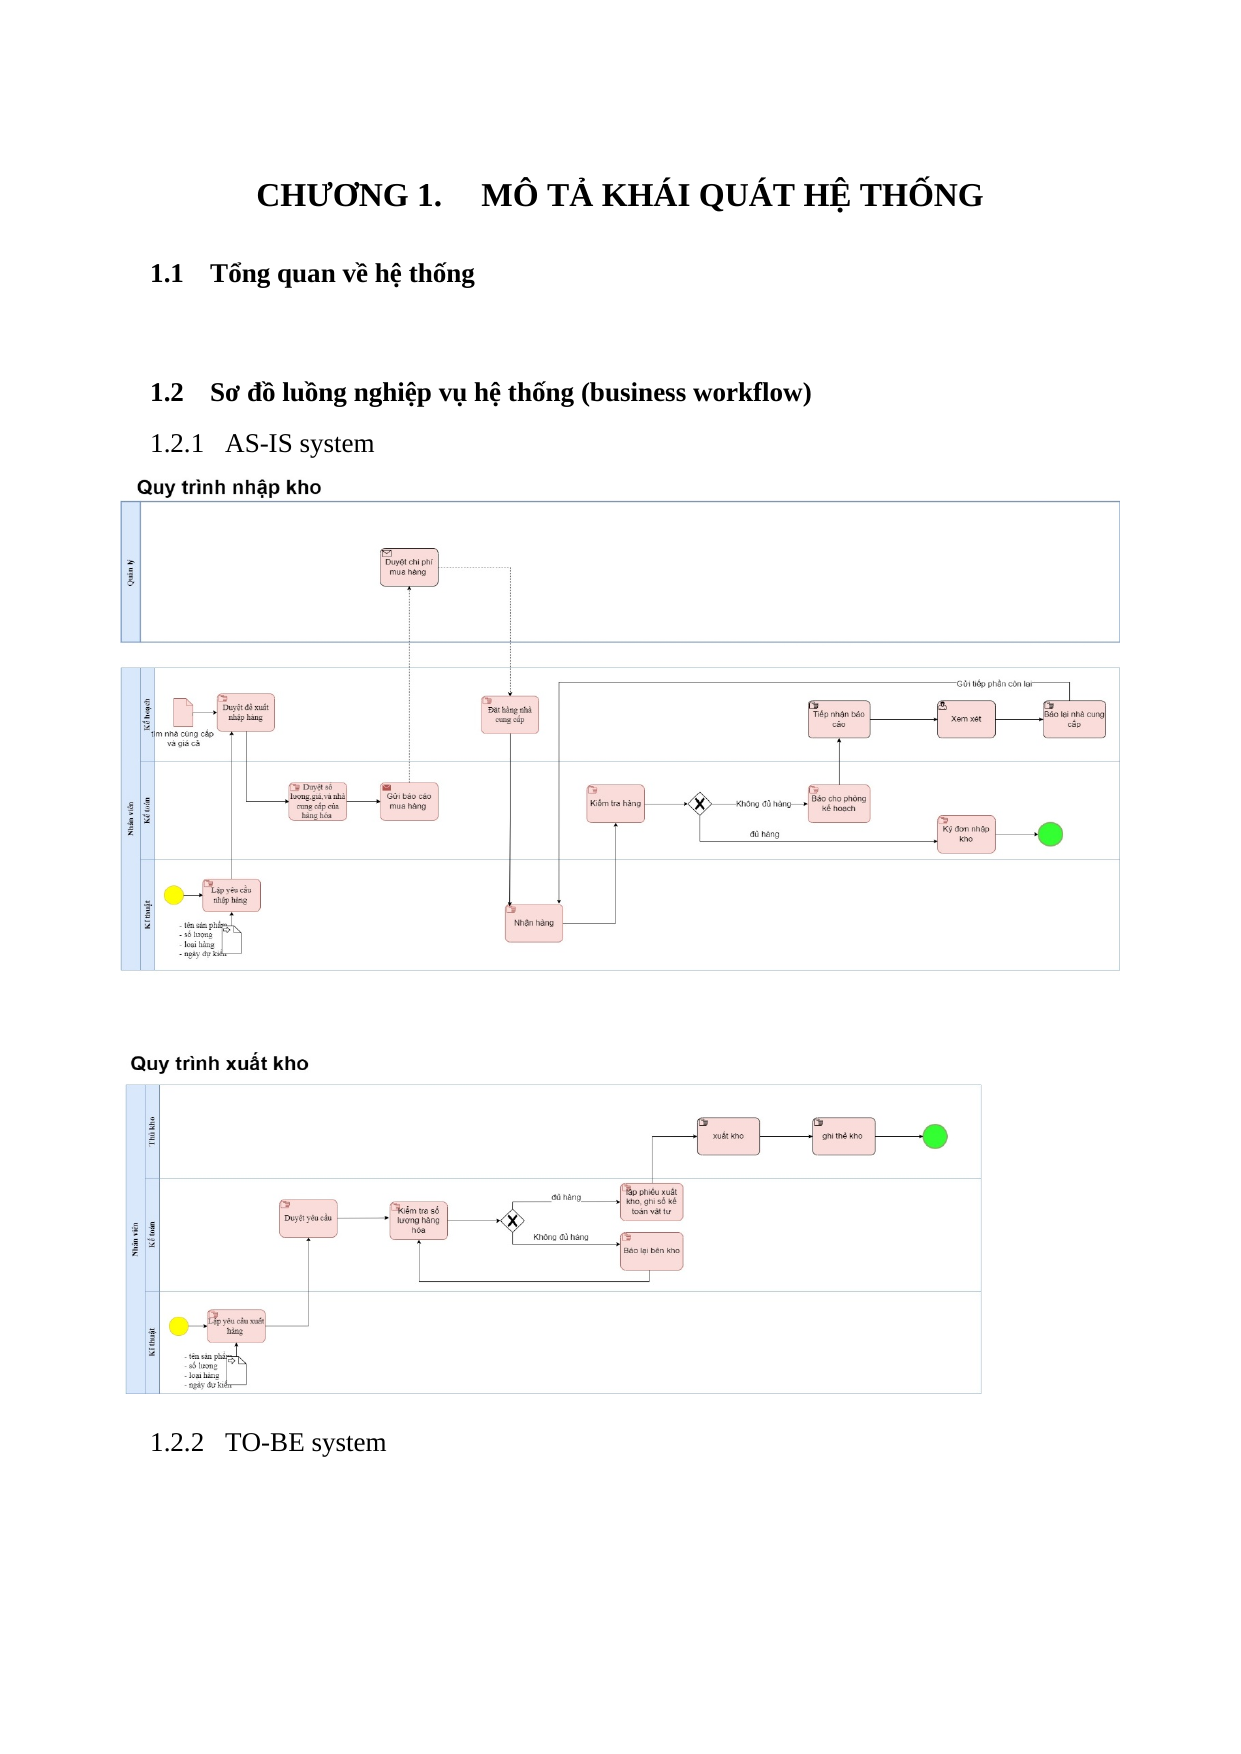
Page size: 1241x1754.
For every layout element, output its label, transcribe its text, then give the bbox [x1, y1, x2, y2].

picture [120, 473, 1120, 1394]
subtitle Sơ đồ luồng nghiệp vụ hệ thống (business workflow) [150, 376, 1090, 407]
subtitle mô tả khái quát hệ thống [150, 175, 1090, 213]
subtitle AS-IS system [150, 427, 1090, 458]
subtitle TO-BE system [150, 1426, 1090, 1457]
subtitle Tổng quan về hệ thống [150, 257, 1090, 289]
